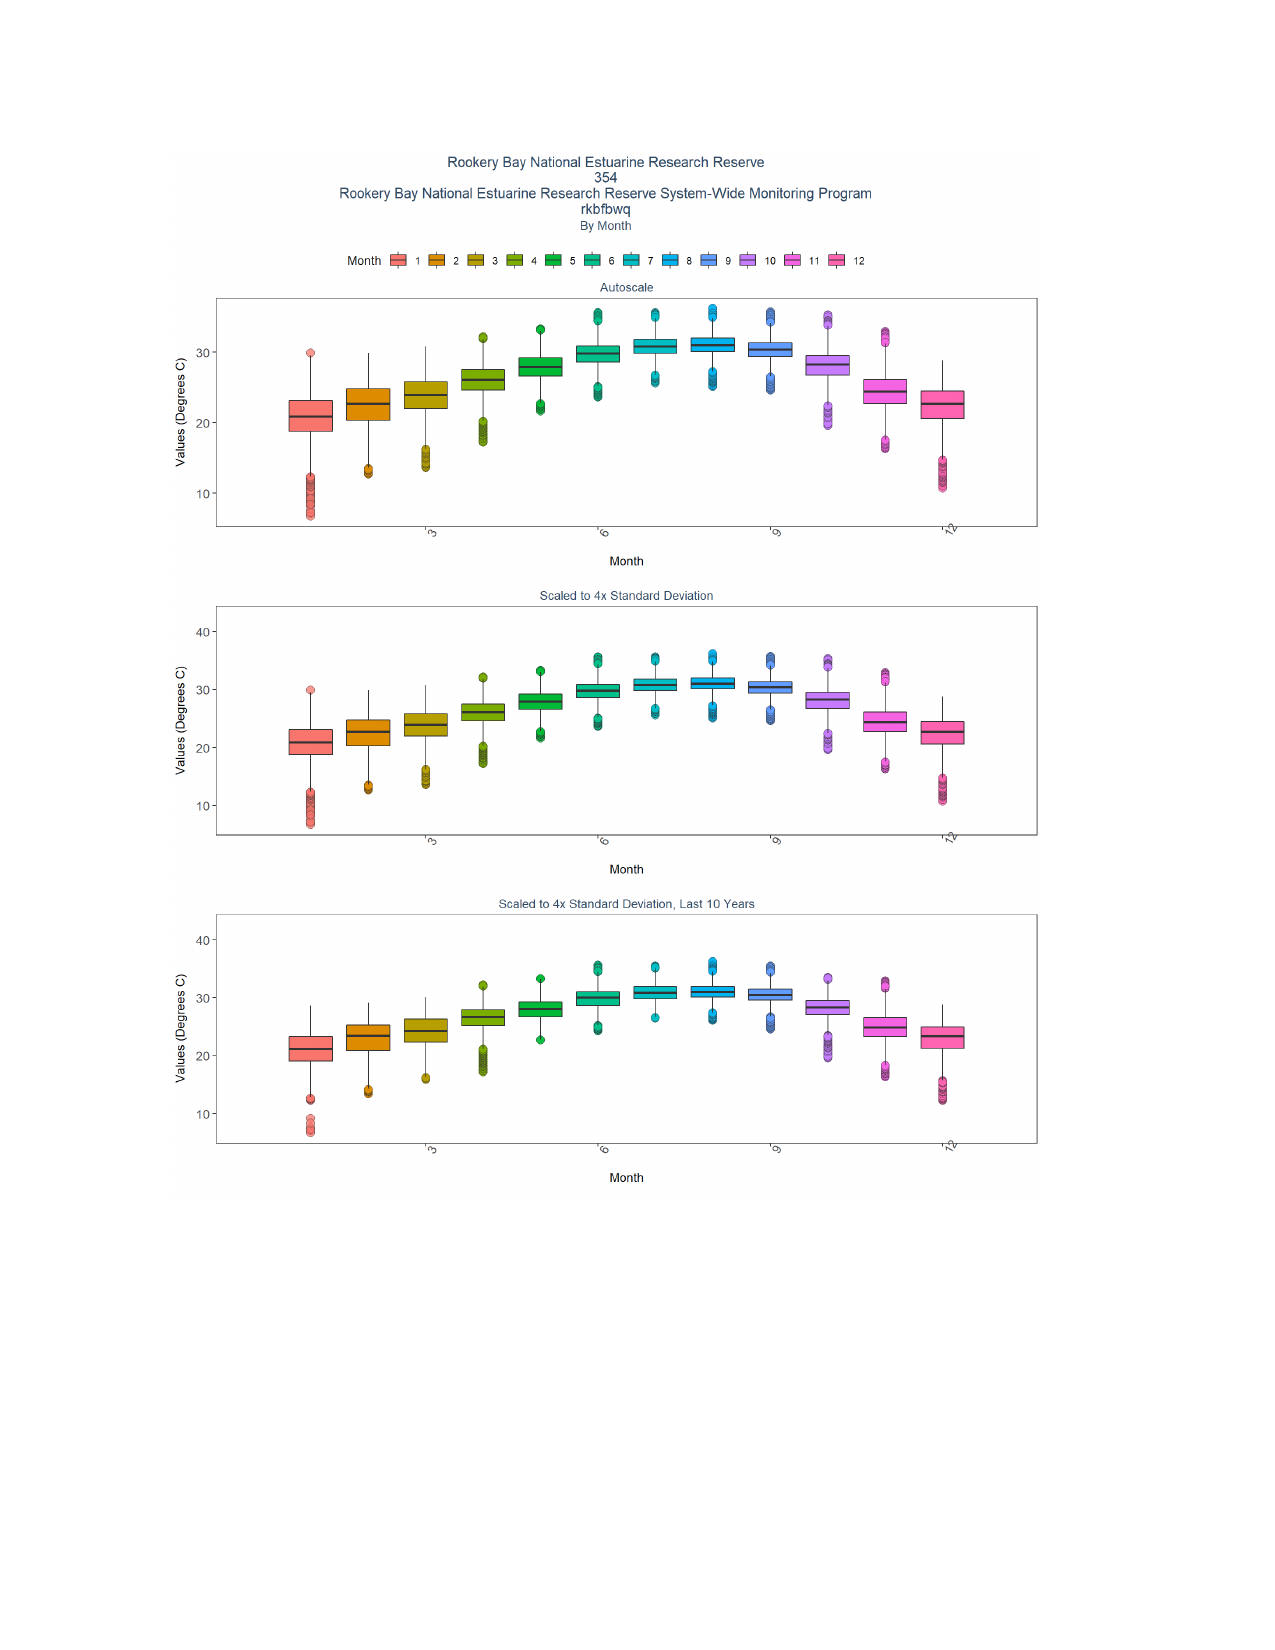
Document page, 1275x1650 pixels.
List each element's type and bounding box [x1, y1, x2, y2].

picture [168, 150, 1044, 1200]
